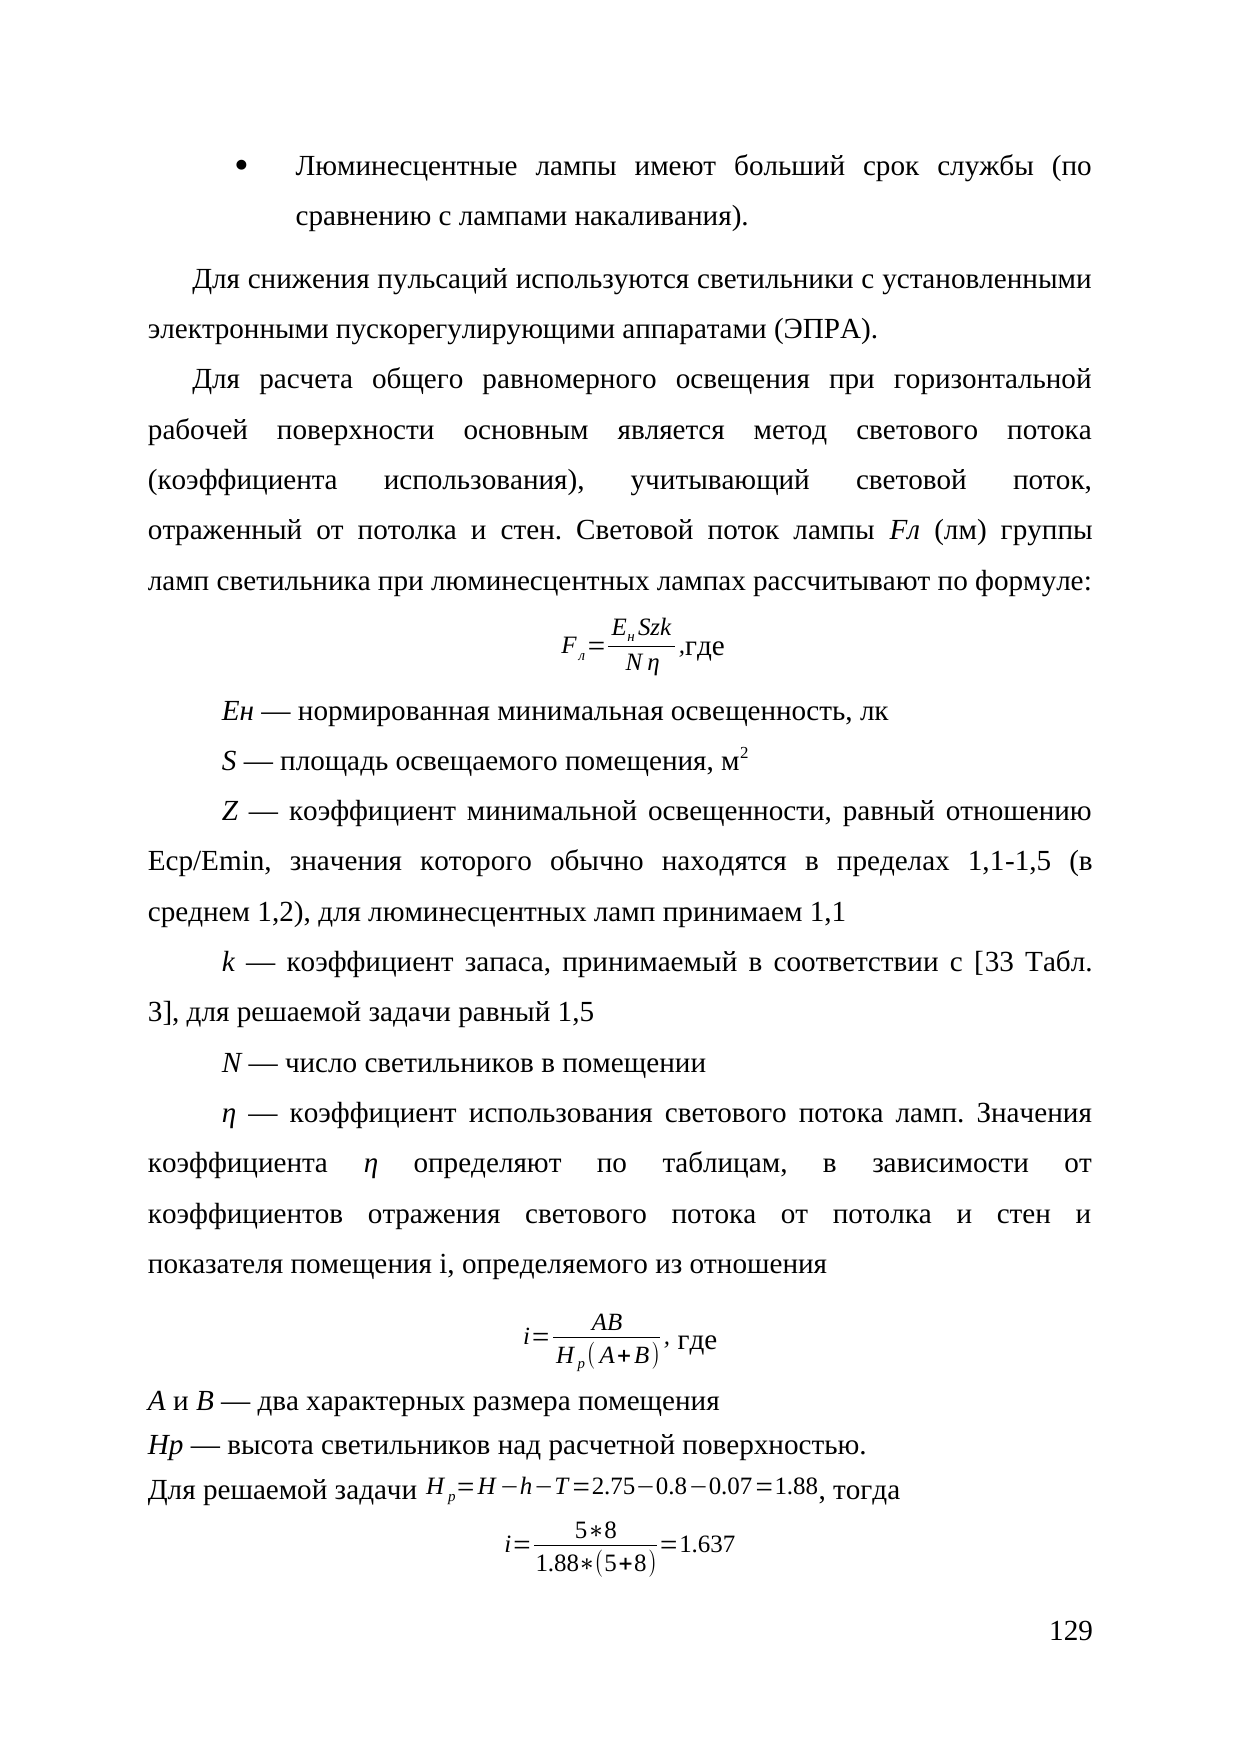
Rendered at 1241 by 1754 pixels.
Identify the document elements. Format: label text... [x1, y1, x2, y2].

text k — коэффициент запаса, принимаемый в соответствии с [33 Табл. 3], для решаемой задачи равный 1,5 [148, 944, 1092, 1028]
text Для расчета общего равномерного освещения при горизонтальной рабочей поверхности основным является метод светового потока (коэффициента использования), учитывающий световой поток, отраженный от потолка и стен. Световой поток лампы Fл (лм) группы ламп светильника при люминесцентных лампах рассчитывают по формуле: [148, 362, 1092, 596]
text Z — коэффициент минимальной освещенности, равный отношению Еср/Еmin, значения которого обычно находятся в пределах 1,1-1,5 (в среднем 1,2), для люминесцентных ламп принимаем 1,1 [148, 793, 1092, 927]
text S — площадь освещаемого помещения, м2 [148, 743, 1092, 776]
text N — число светильников в помещении [148, 1045, 1092, 1078]
text Люминесцентные лампы имеют больший срок службы (по сравнению с лампами накаливания). [236, 148, 1092, 232]
text η — коэффициент использования светового потока ламп. Значения коэффициента η определяют по таблицам, в зависимости от коэффициентов отражения светового потока от потолка и стен и показателя помещения i, определяемого из отношения [148, 1095, 1092, 1279]
text Ен — нормированная минимальная освещенность, лк [148, 693, 1092, 726]
text Для снижения пульсаций используются светильники с установленными электронными пускорегулирующими аппаратами (ЭПРА). [148, 261, 1092, 345]
text А и В — два характерных размера помещения [148, 1383, 1092, 1417]
text Для решаемой задачи , тогда [148, 1472, 1092, 1506]
text где [148, 1309, 1092, 1372]
text где [148, 613, 1092, 676]
text Нр — высота светильников над расчетной поверхностью. [148, 1427, 1092, 1461]
